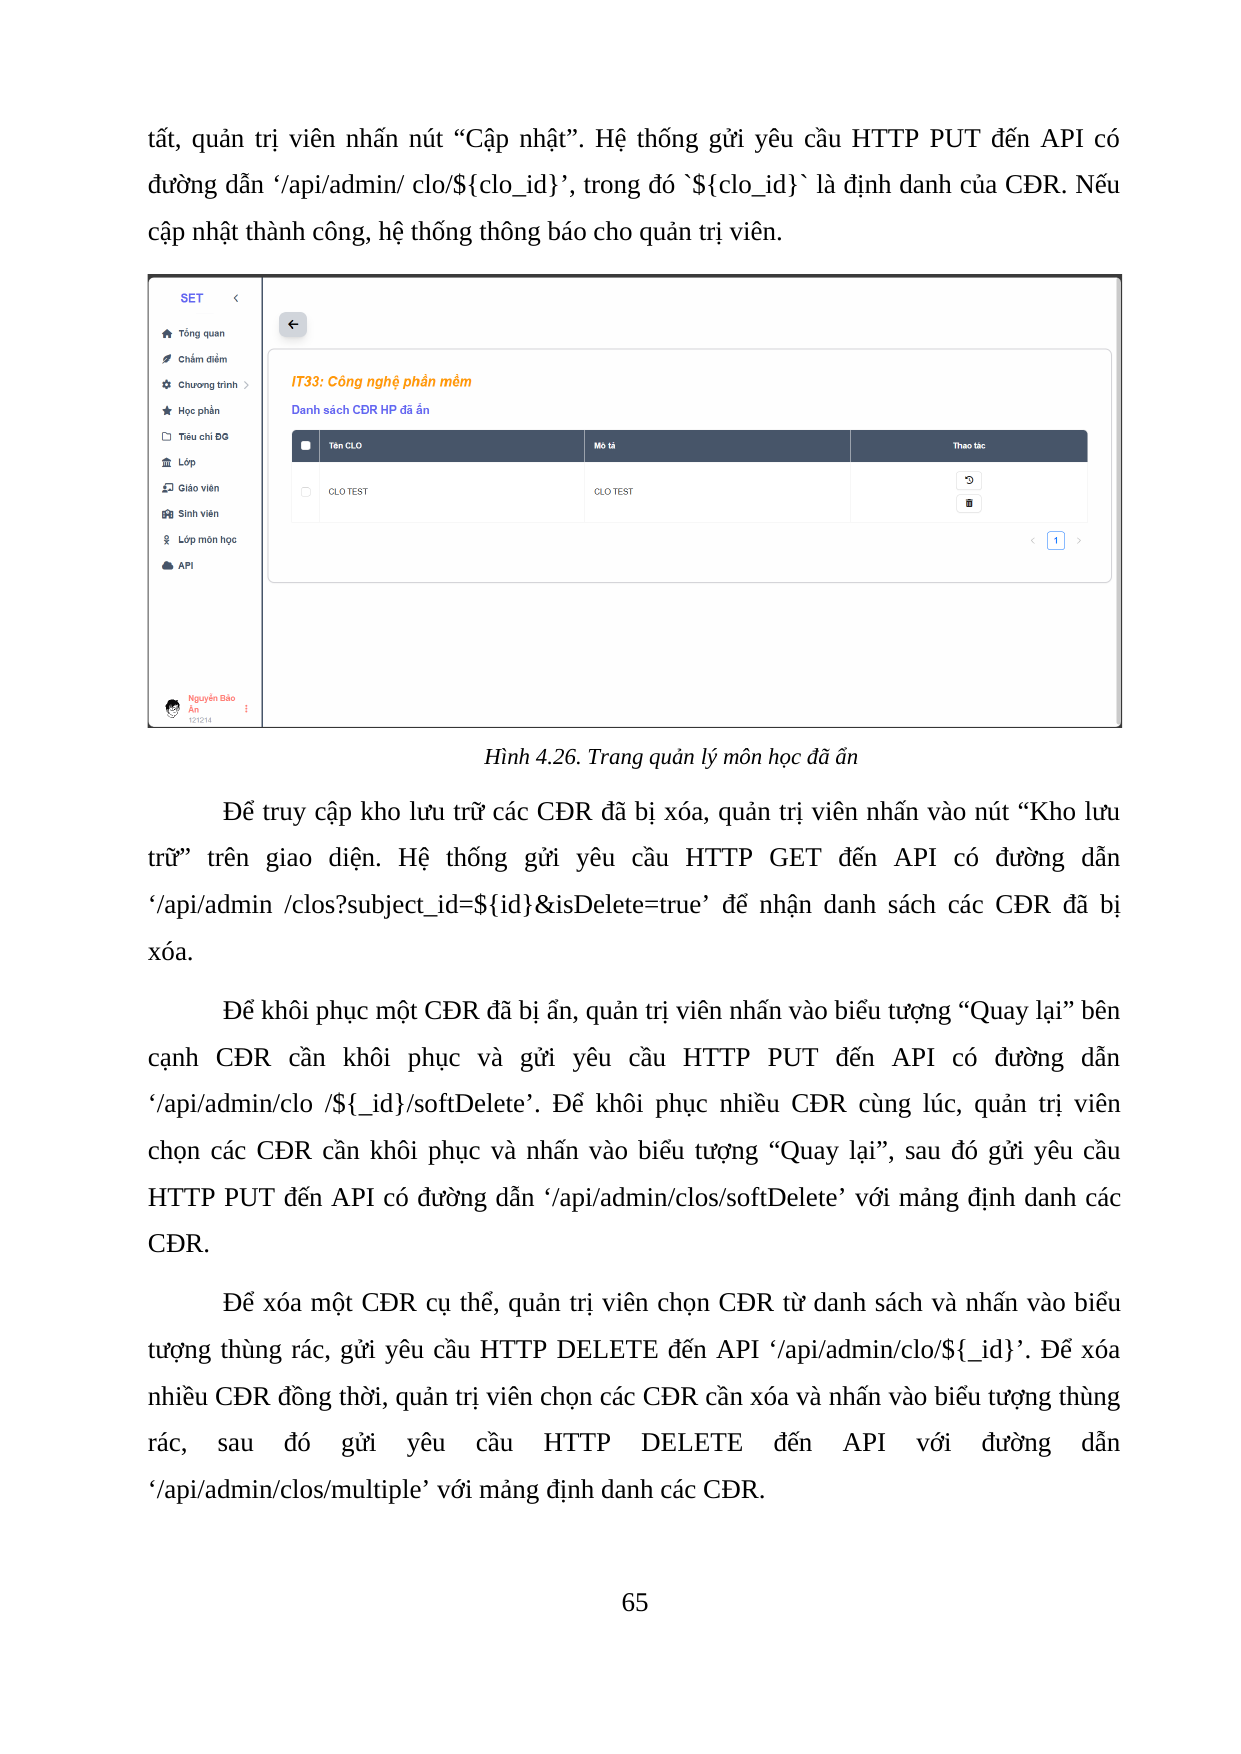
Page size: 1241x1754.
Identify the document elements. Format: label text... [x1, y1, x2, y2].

text Để xóa một CĐR cụ thể, quản trị viên chọn CĐR từ danh sách và nhấn vào biểu tượng thùng rác, gửi yêu cầu HTTP DELETE đến API ‘/api/admin/clo/${_id}’. Để xóa nhiều CĐR đồng thời, quản trị viên chọn các CĐR cần xóa và nhấn vào biểu tượng thùng rác, sau đó gửi yêu cầu HTTP DELETE đến API với đường dẫn ‘/api/admin/clos/multiple’ với mảng định danh các CĐR. [148, 1286, 1122, 1504]
text Để khôi phục một CĐR đã bị ẩn, quản trị viên nhấn vào biểu tượng “Quay lại” bên cạnh CĐR cần khôi phục và gửi yêu cầu HTTP PUT đến API có đường dẫn ‘/api/admin/clo /${_id}/softDelete’. Để khôi phục nhiều CĐR cùng lúc, quản trị viên chọn các CĐR cần khôi phục và nhấn vào biểu tượng “Quay lại”, sau đó gửi yêu cầu HTTP PUT đến API có đường dẫn ‘/api/admin/clos/softDelete’ với mảng định danh các CĐR. [148, 994, 1122, 1258]
picture [147, 274, 1123, 728]
text Để truy cập kho lưu trữ các CĐR đã bị xóa, quản trị viên nhấn vào nút “Kho lưu trữ” trên giao diện. Hệ thống gửi yêu cầu HTTP GET đến API có đường dẫn ‘/api/admin /clos?subject_id=${id}&isDelete=true’ để nhận danh sách các CĐR đã bị xóa. [148, 795, 1122, 966]
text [148, 122, 1122, 246]
